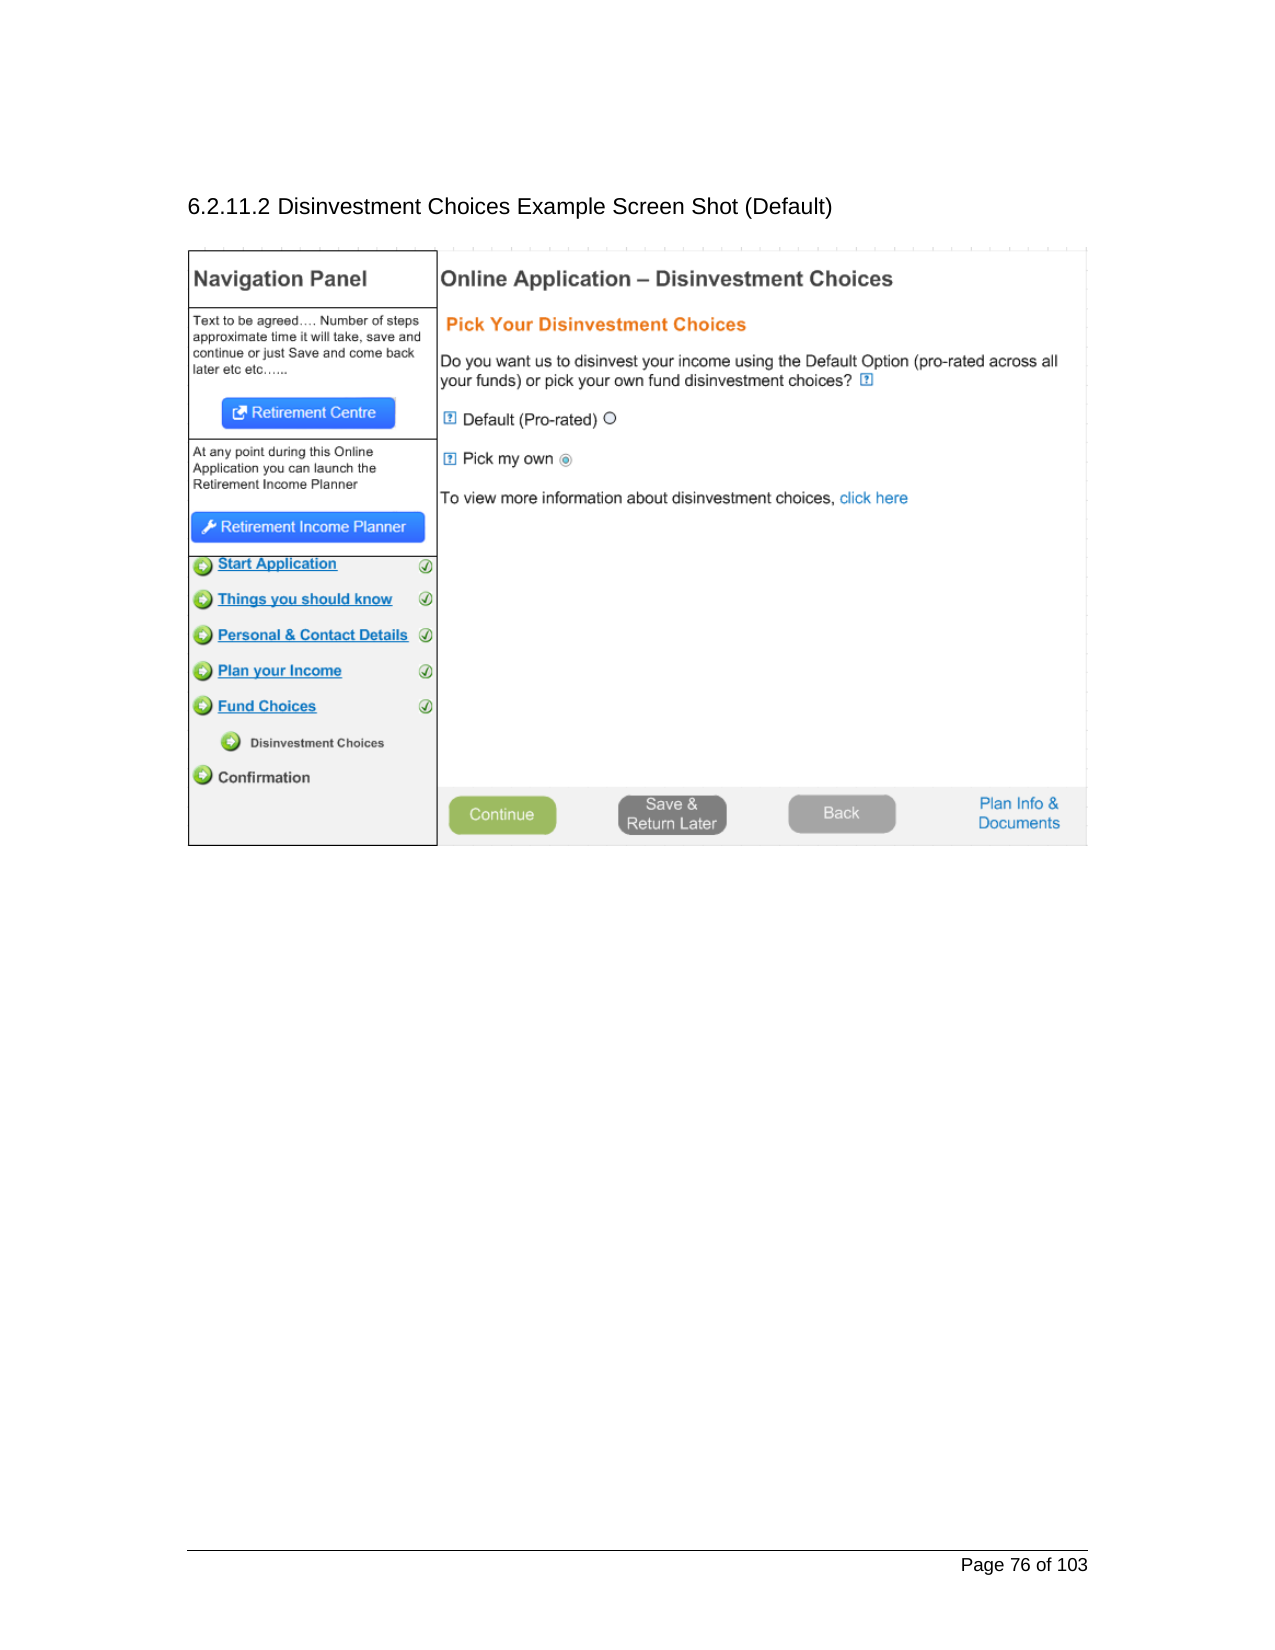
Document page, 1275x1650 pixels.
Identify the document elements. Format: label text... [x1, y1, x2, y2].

subtitle Disinvestment Choices Example Screen Shot (Default) [187, 193, 1088, 220]
picture [187, 247, 1088, 846]
